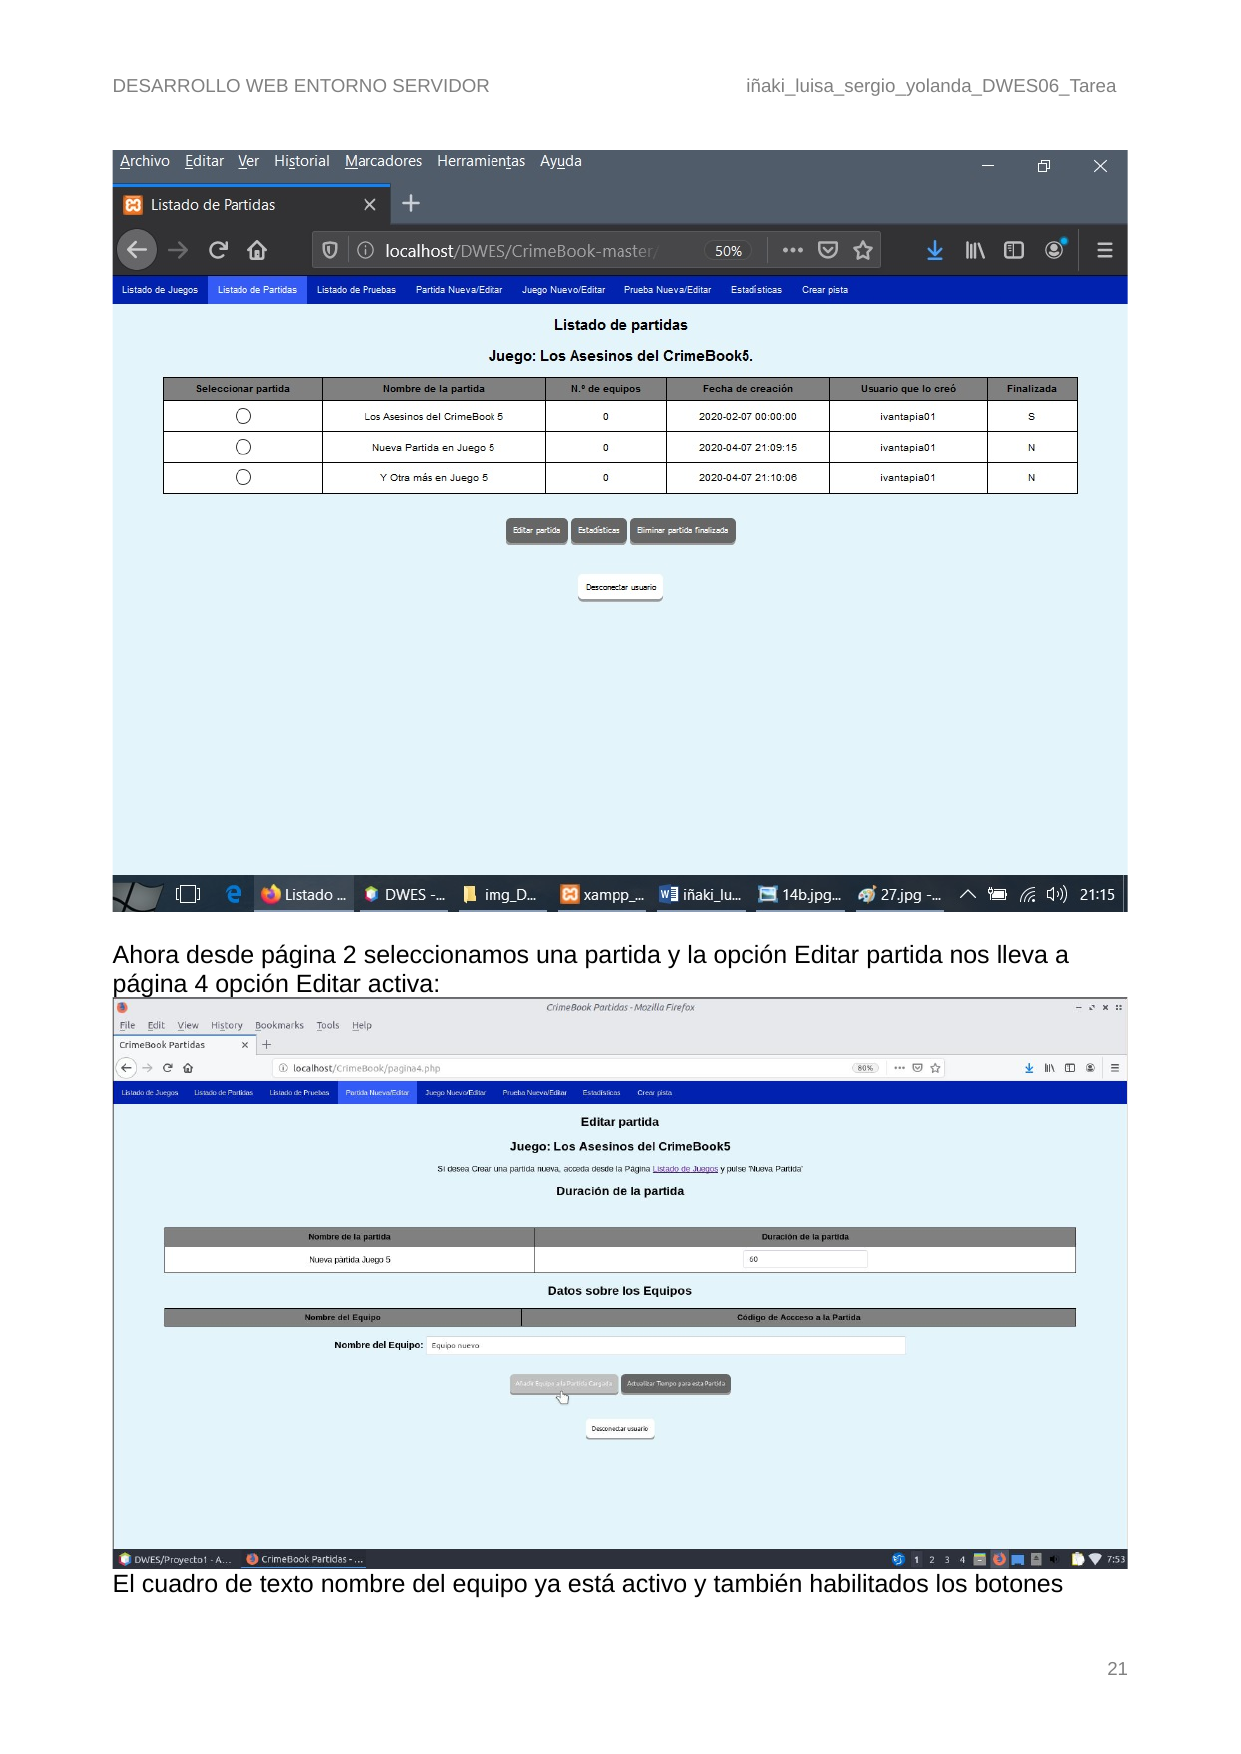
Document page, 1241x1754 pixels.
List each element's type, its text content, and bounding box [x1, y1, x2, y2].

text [112, 1569, 1128, 1597]
picture [112, 997, 1128, 1569]
text Ahora desde página 2 seleccionamos una partida y la opción Editar partida nos lleva a página 4 opción Editar activa: [112, 940, 1128, 997]
picture [112, 150, 1128, 912]
